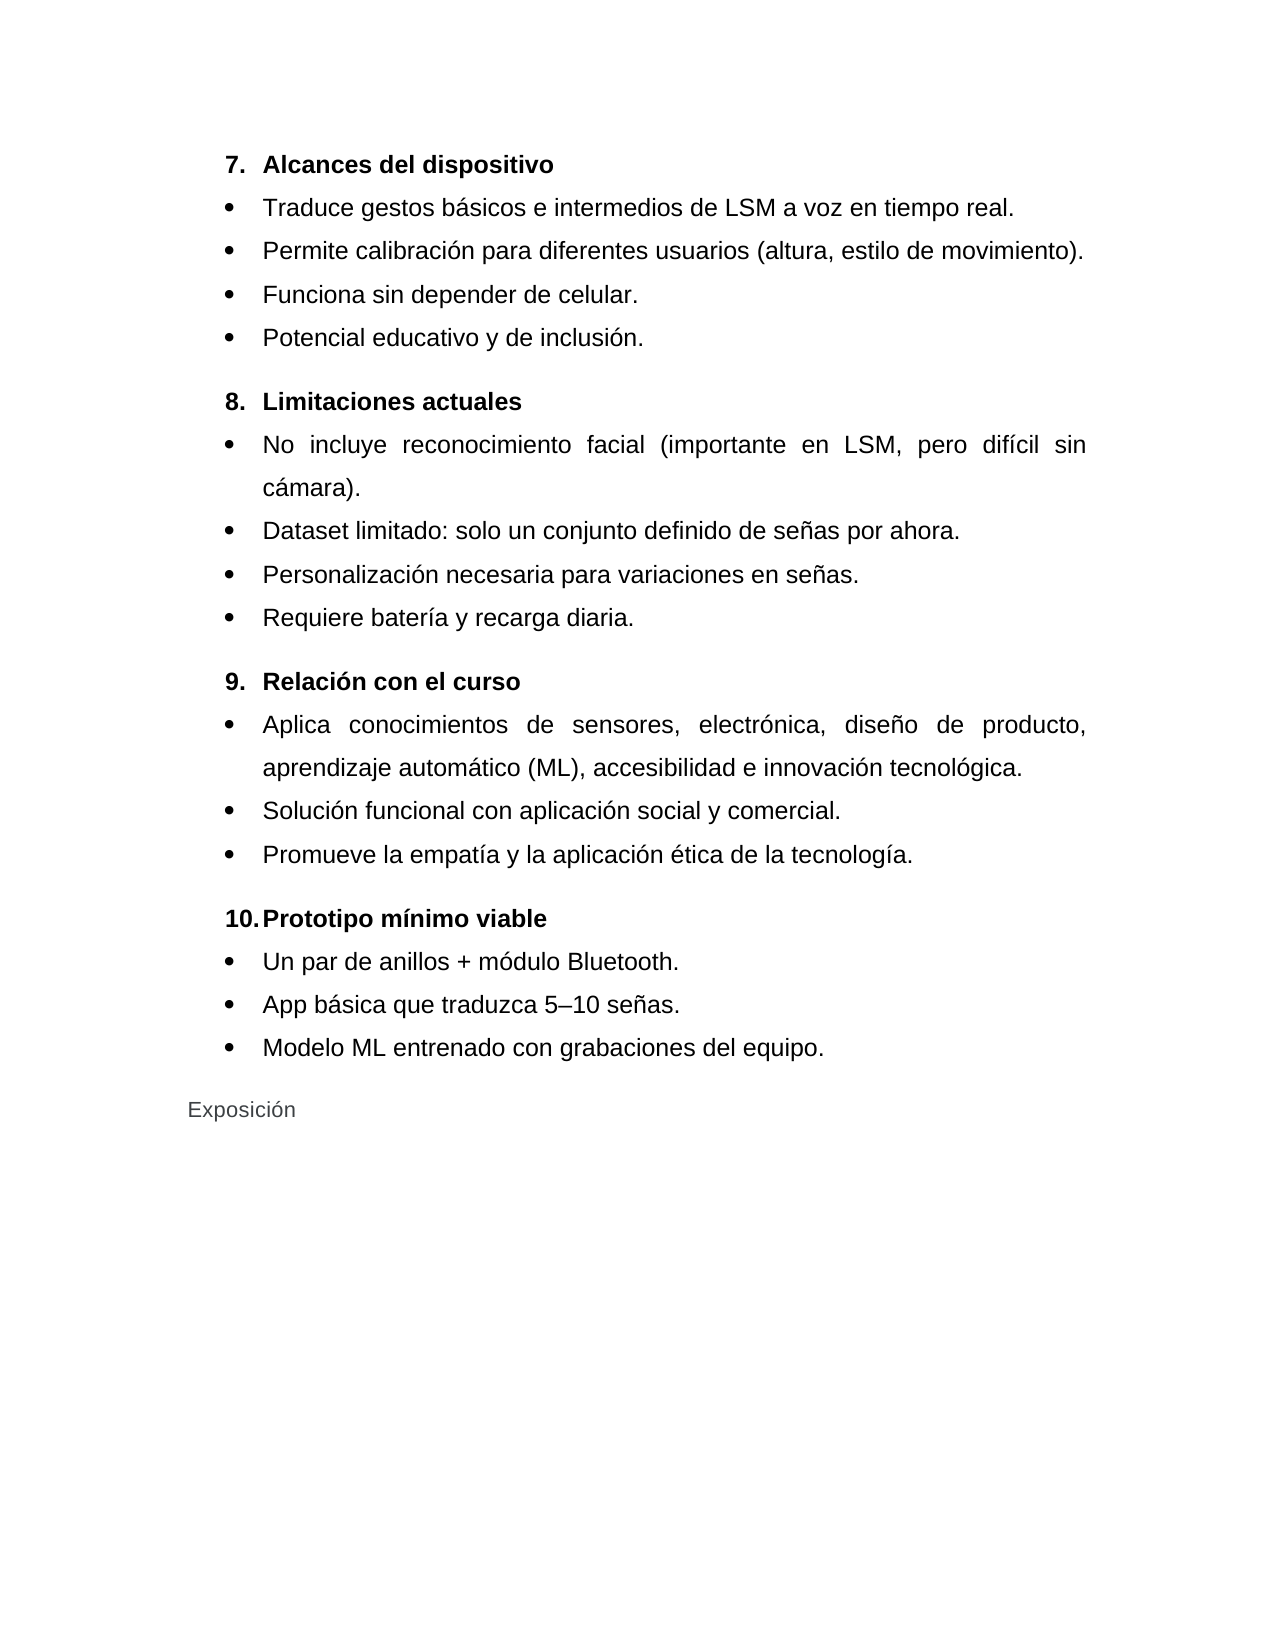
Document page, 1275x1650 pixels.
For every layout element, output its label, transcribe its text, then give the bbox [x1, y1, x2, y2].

list Funciona sin depender de celular. [225, 279, 1087, 308]
list Un par de anillos + módulo Bluetooth. [225, 947, 1087, 976]
list Promueve la empatía y la aplicación ética de la tecnología. [225, 839, 1087, 868]
text Exposición [187, 1097, 1087, 1122]
subtitle Relación con el curso [225, 667, 1087, 696]
list Potencial educativo y de inclusión. [225, 323, 1087, 352]
list Requiere batería y recarga diaria. [225, 603, 1087, 632]
list No incluye reconocimiento facial (importante en LSM, pero difícil sin cámara). [225, 430, 1087, 502]
subtitle Alcances del dispositivo [225, 150, 1087, 179]
list Aplica conocimientos de sensores, electrónica, diseño de producto, aprendizaje automático (ML), accesibilidad e innovación tecnológica. [225, 710, 1087, 782]
list App básica que traduzca 5–10 señas. [225, 990, 1087, 1019]
list Modelo ML entrenado con grabaciones del equipo. [225, 1033, 1087, 1062]
list Solución funcional con aplicación social y comercial. [225, 796, 1087, 825]
subtitle Limitaciones actuales [225, 387, 1087, 416]
list Traduce gestos básicos e intermedios de LSM a voz en tiempo real. [225, 193, 1087, 222]
list Personalización necesaria para variaciones en señas. [225, 559, 1087, 588]
subtitle Prototipo mínimo viable [225, 904, 1087, 932]
list Dataset limitado: solo un conjunto definido de señas por ahora. [225, 516, 1087, 545]
list Permite calibración para diferentes usuarios (altura, estilo de movimiento). [225, 236, 1087, 265]
